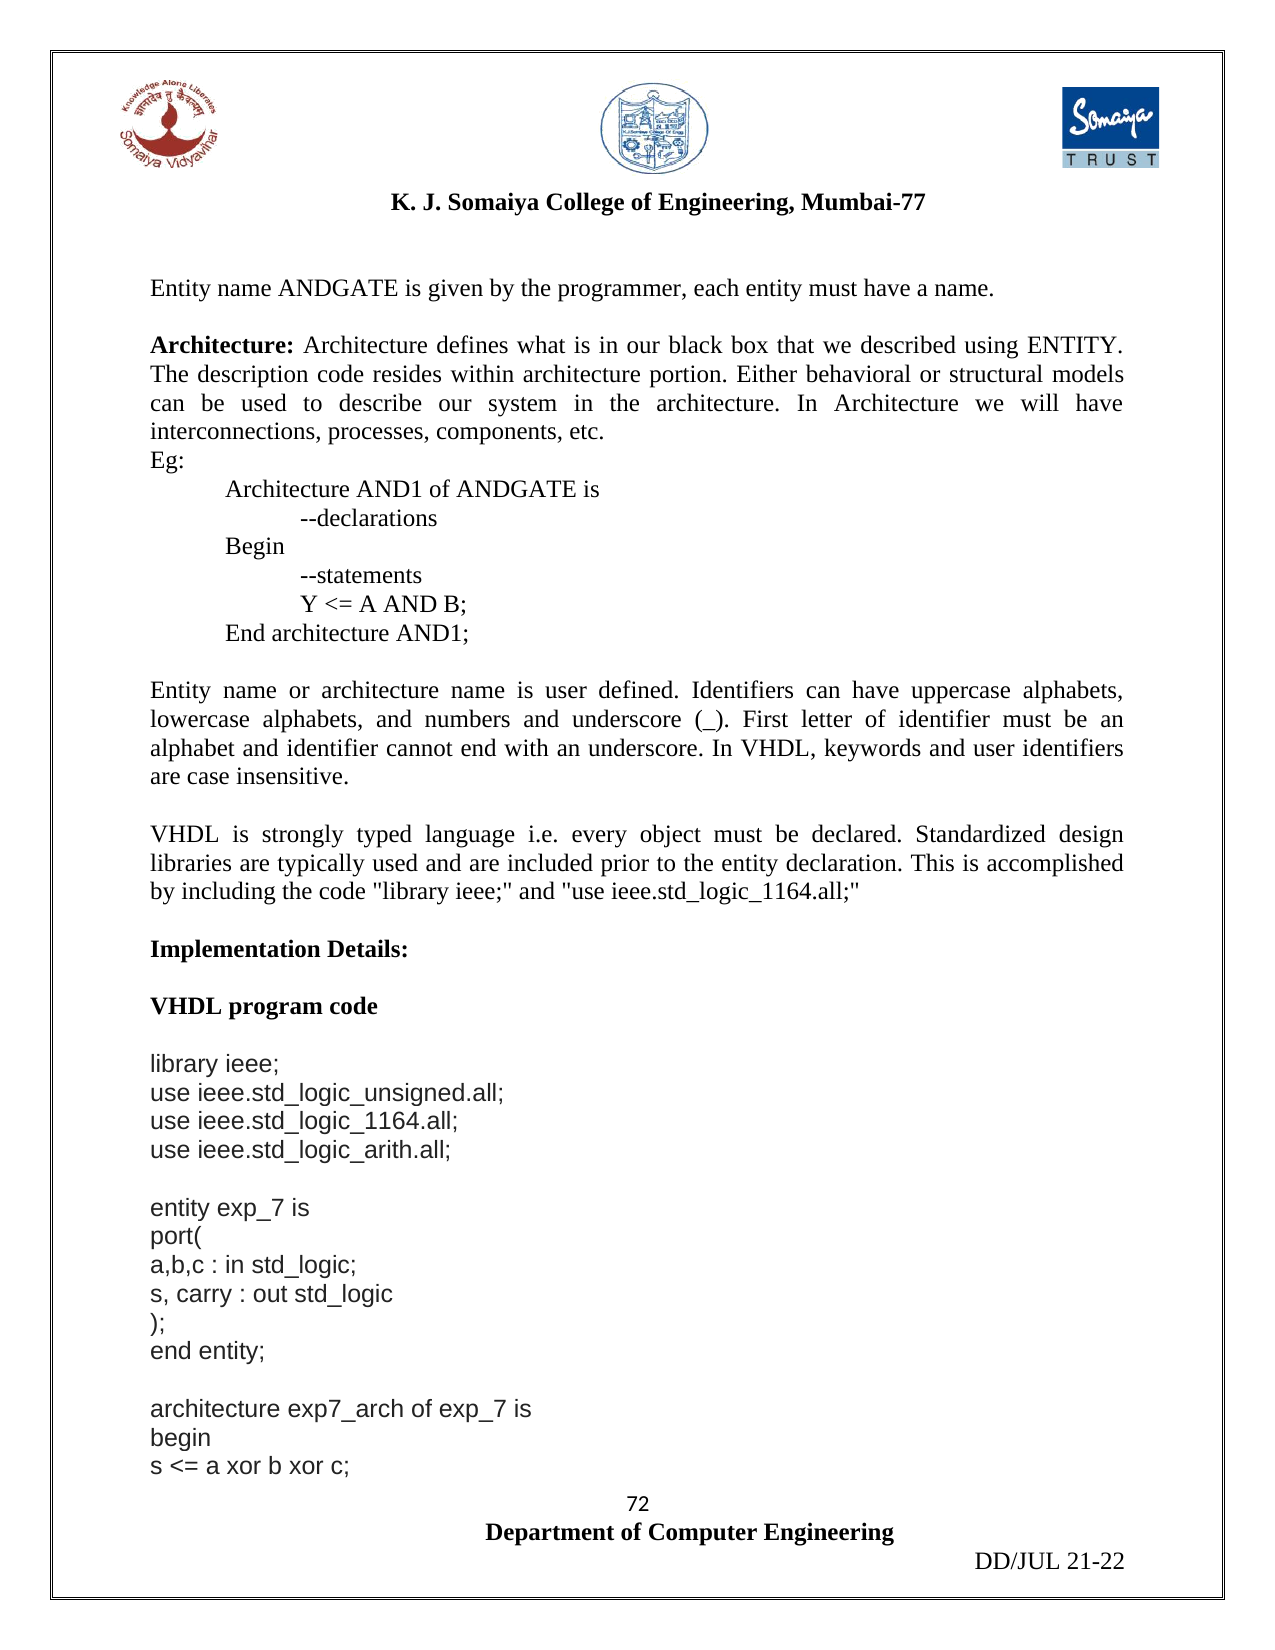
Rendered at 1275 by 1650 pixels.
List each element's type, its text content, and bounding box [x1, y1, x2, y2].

text VHDL is strongly typed language i.e. every object must be declared. Standardized design libraries are typically used and are included prior to the entity declaration. This is accomplished by including the code "library ieee;" and "use ieee.std_logic_1164.all;" [150, 819, 1125, 905]
text End architecture AND1; [150, 618, 1125, 646]
text Eg: [150, 445, 1125, 474]
text Architecture AND1 of ANDGATE is [150, 474, 1125, 503]
text Implementation Details: [150, 934, 1125, 963]
text Y <= A AND B; [225, 589, 1125, 618]
text Entity name ANDGATE is given by the programmer, each entity must have a name. [150, 273, 1125, 301]
text Begin [150, 531, 1125, 560]
picture [120, 80, 218, 168]
text --statements [225, 560, 1125, 589]
picture [1062, 87, 1160, 168]
text VHDL program code [150, 991, 1125, 1020]
picture [598, 79, 716, 176]
text --declarations [225, 503, 1125, 531]
text Architecture: Architecture defines what is in our black box that we described using ENTITY. The description code resides within architecture portion. Either behavioral or structural models can be used to describe our system in the architecture. In Architecture we will have interconnections, processes, components, etc. [150, 330, 1125, 445]
text Entity name or architecture name is user defined. Identifiers can have uppercase alphabets, lowercase alphabets, and numbers and underscore (_). First letter of identifier must be an alphabet and identifier cannot end with an underscore. In VHDL, keywords and user identifiers are case insensitive. [150, 675, 1125, 790]
